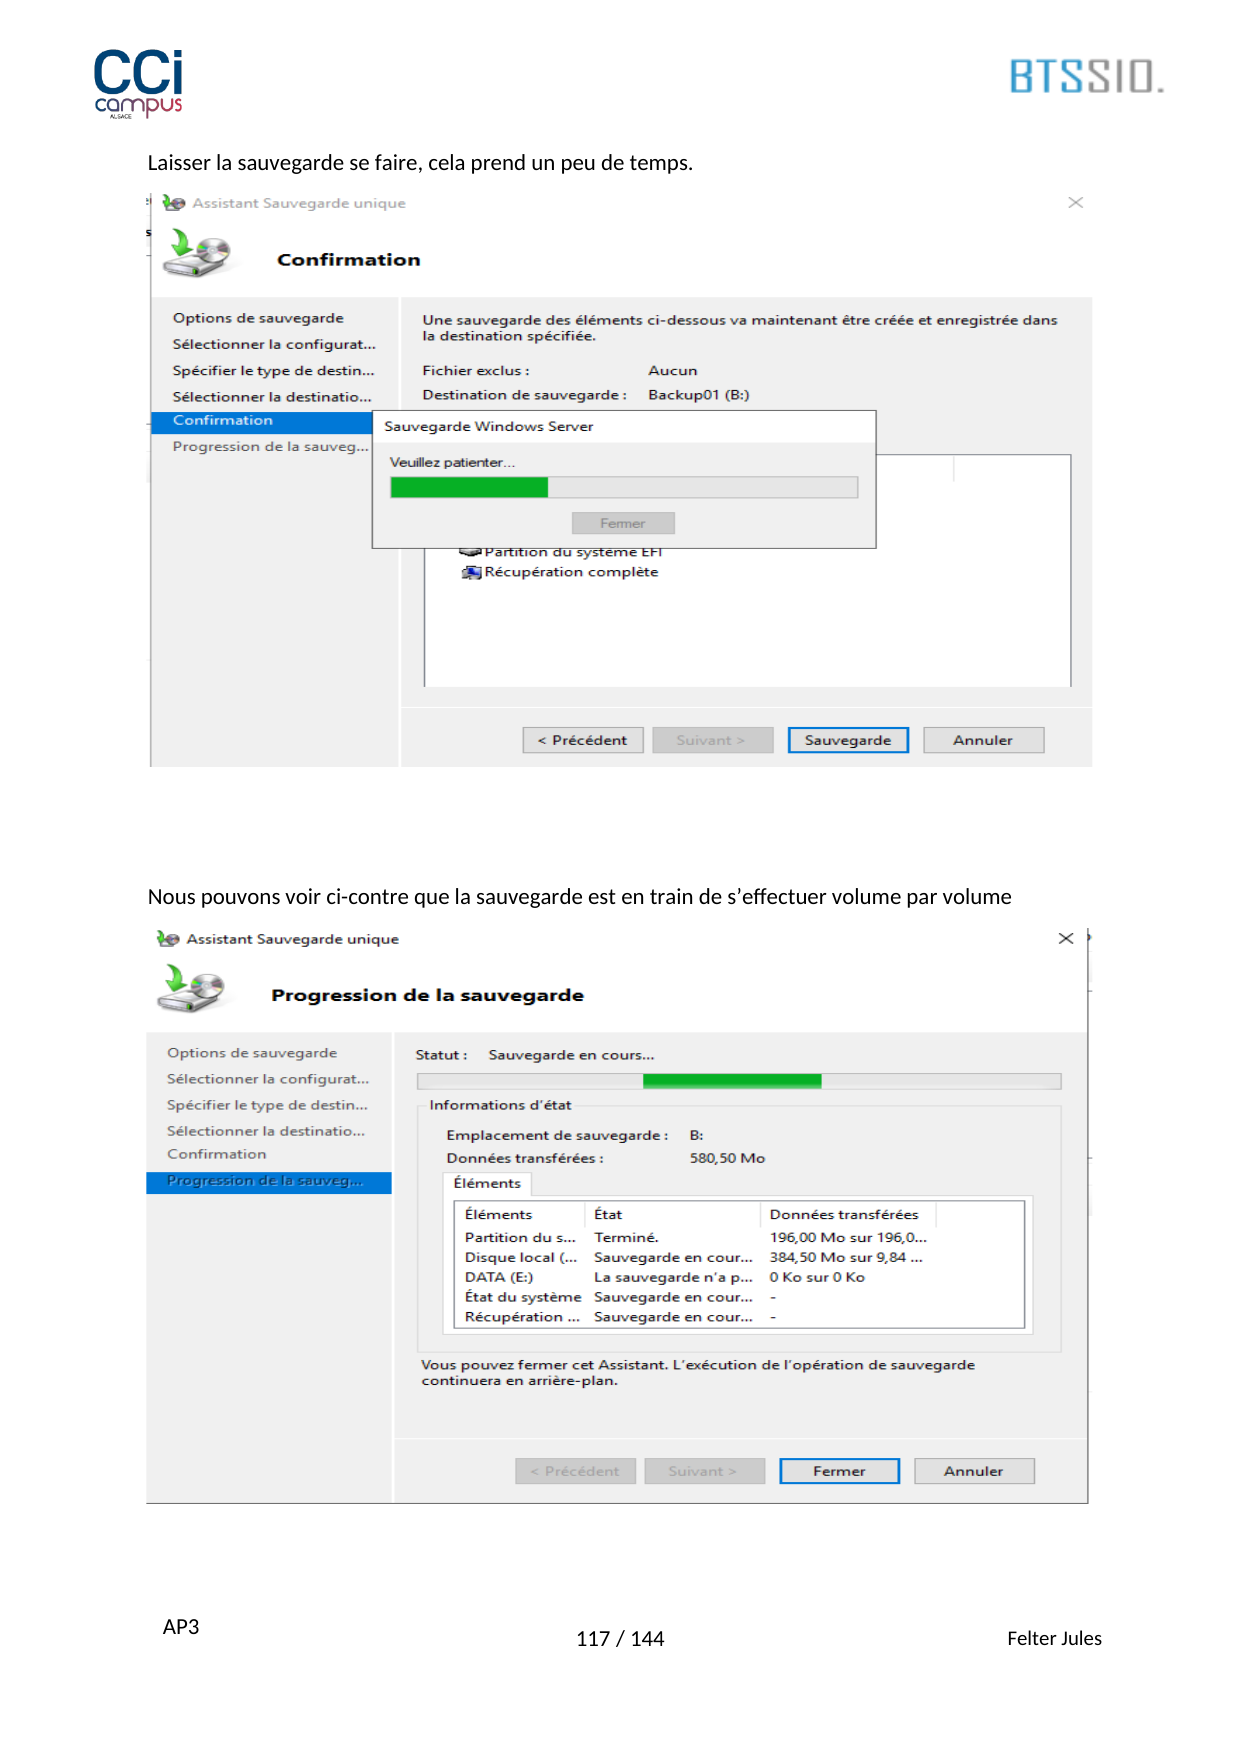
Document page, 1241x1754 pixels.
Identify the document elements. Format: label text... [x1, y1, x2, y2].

text Laisser la sauvegarde se faire, cela prend un peu de temps. [148, 148, 1093, 176]
picture [1004, 46, 1169, 104]
picture [81, 44, 194, 123]
picture [146, 928, 1093, 1504]
picture [146, 193, 1093, 767]
text Nous pouvons voir ci-contre que la sauvegarde est en train de s’effectuer volume par volume [148, 882, 1093, 910]
